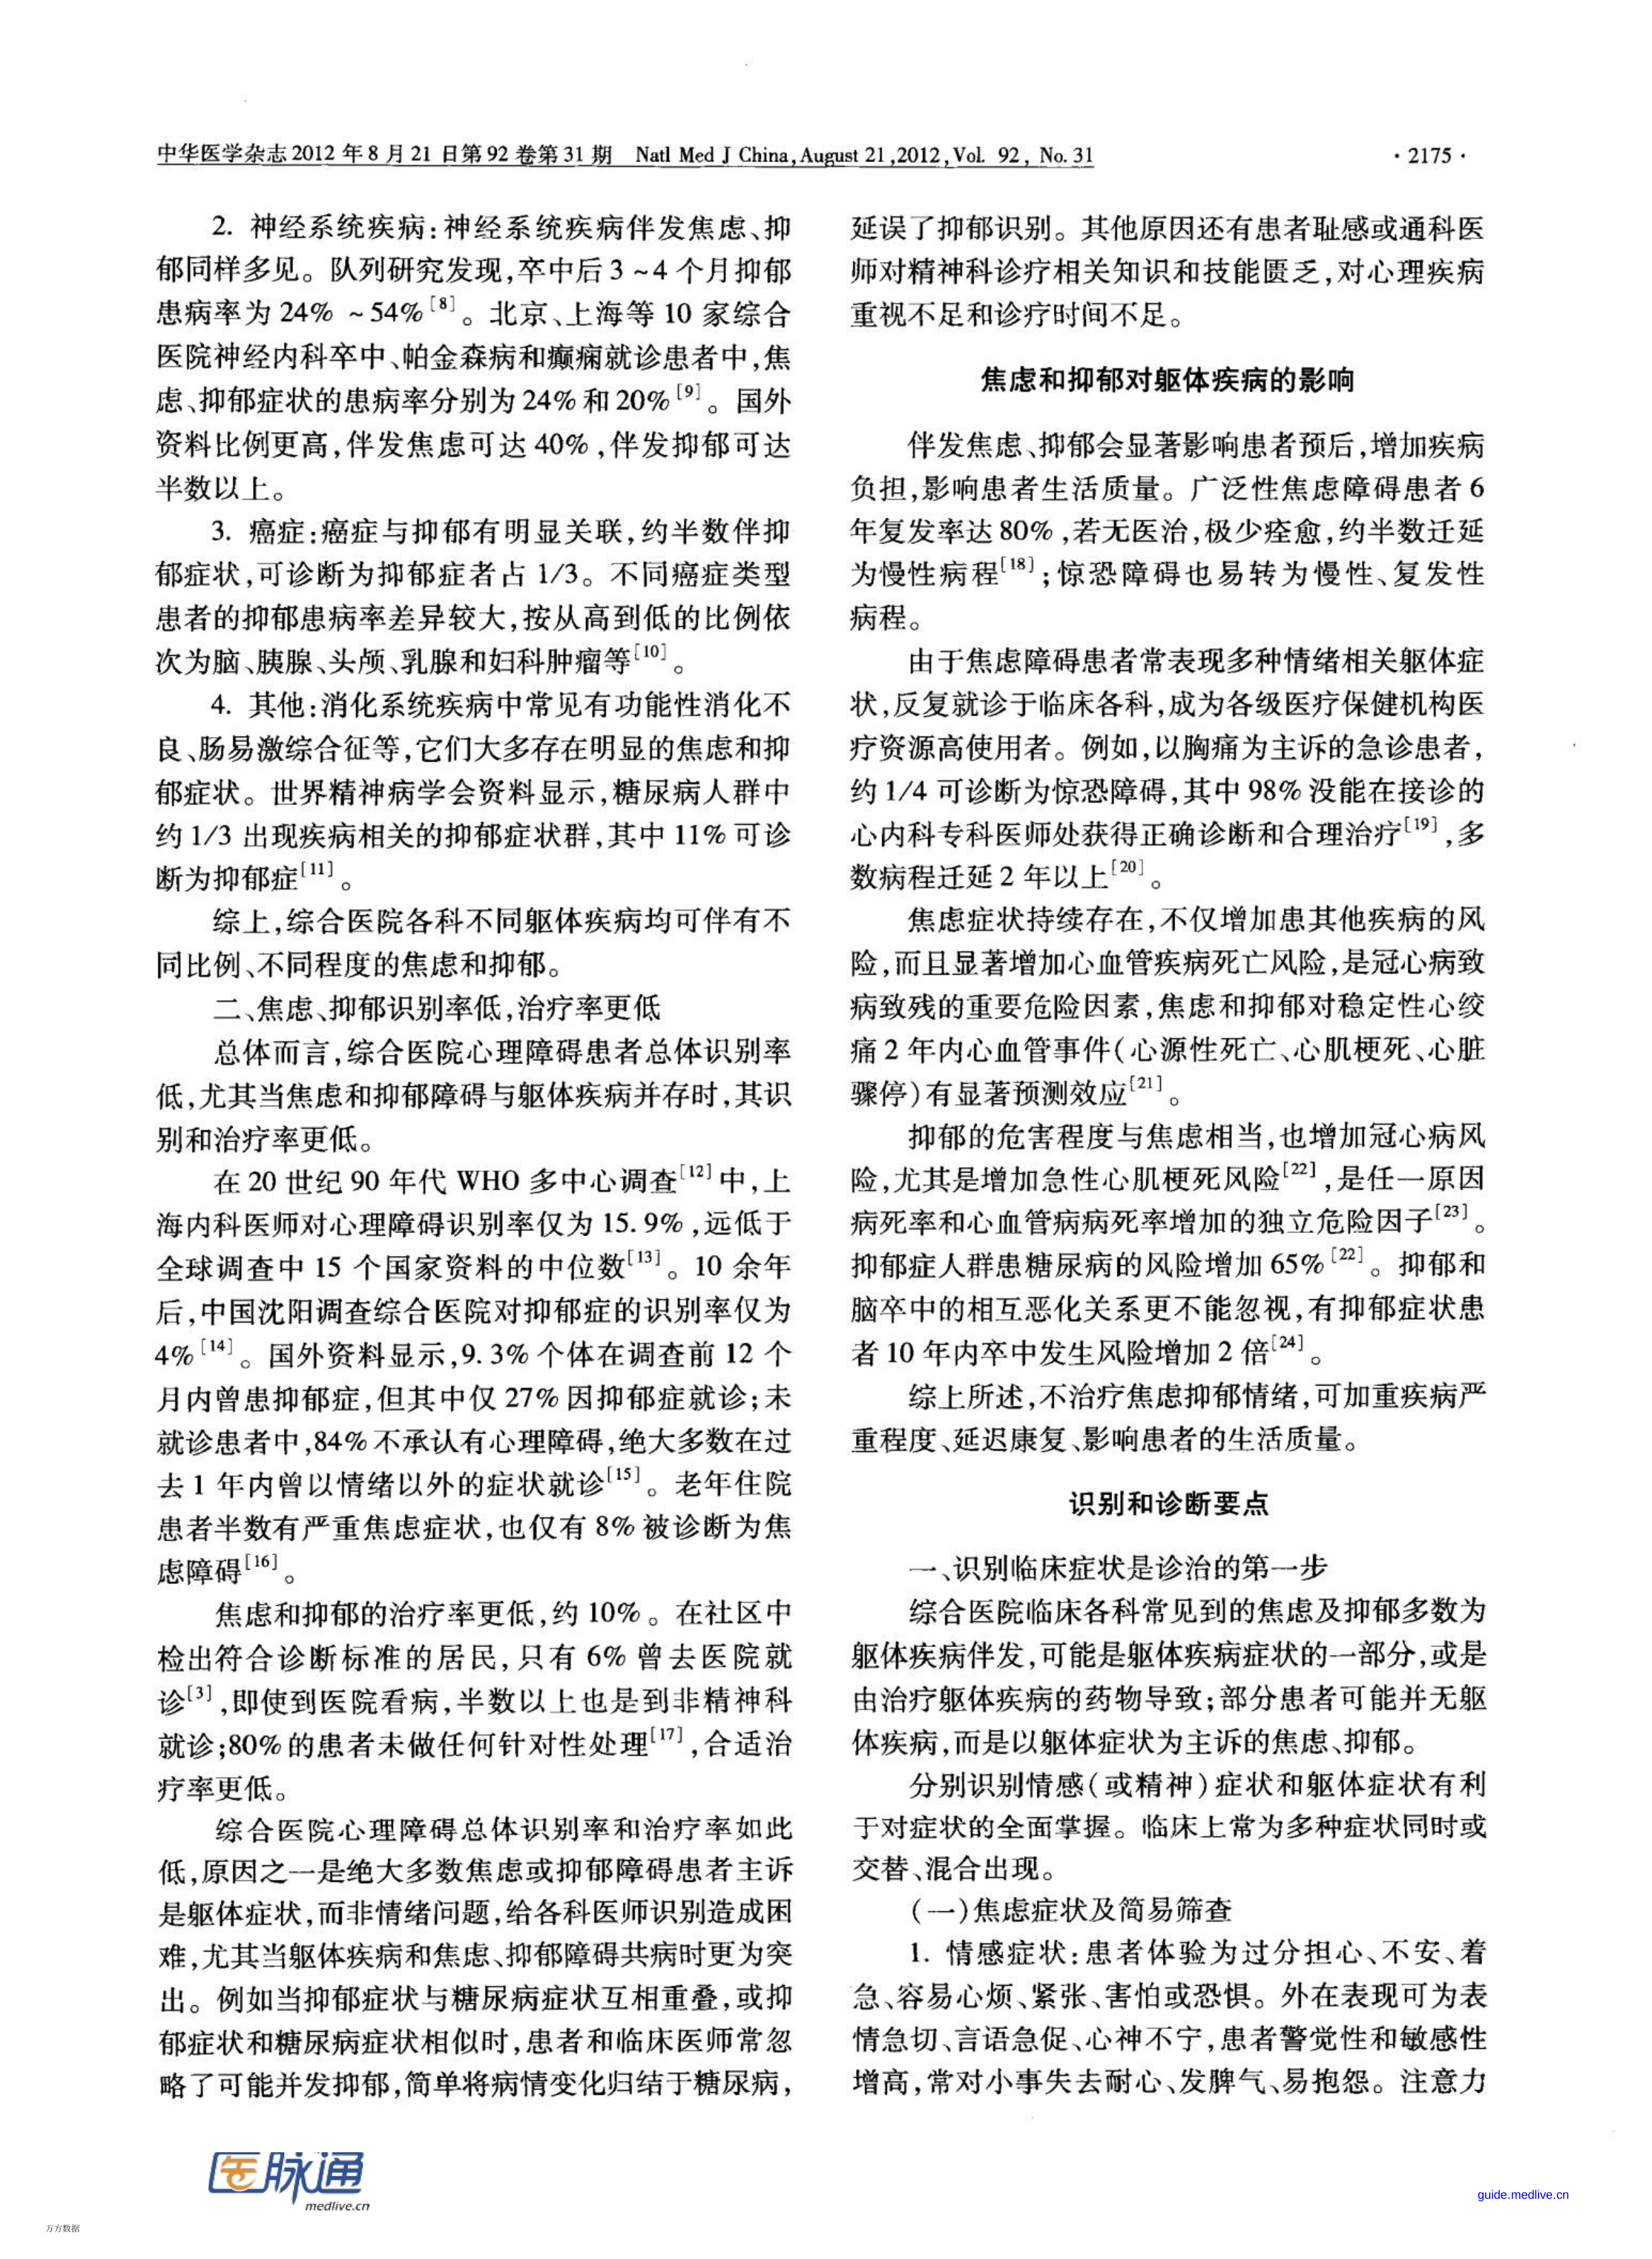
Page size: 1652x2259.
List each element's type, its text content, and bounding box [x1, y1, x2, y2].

picture [0, 0, 1652, 2259]
text guide.medlive.cn [1477, 2188, 1651, 2205]
